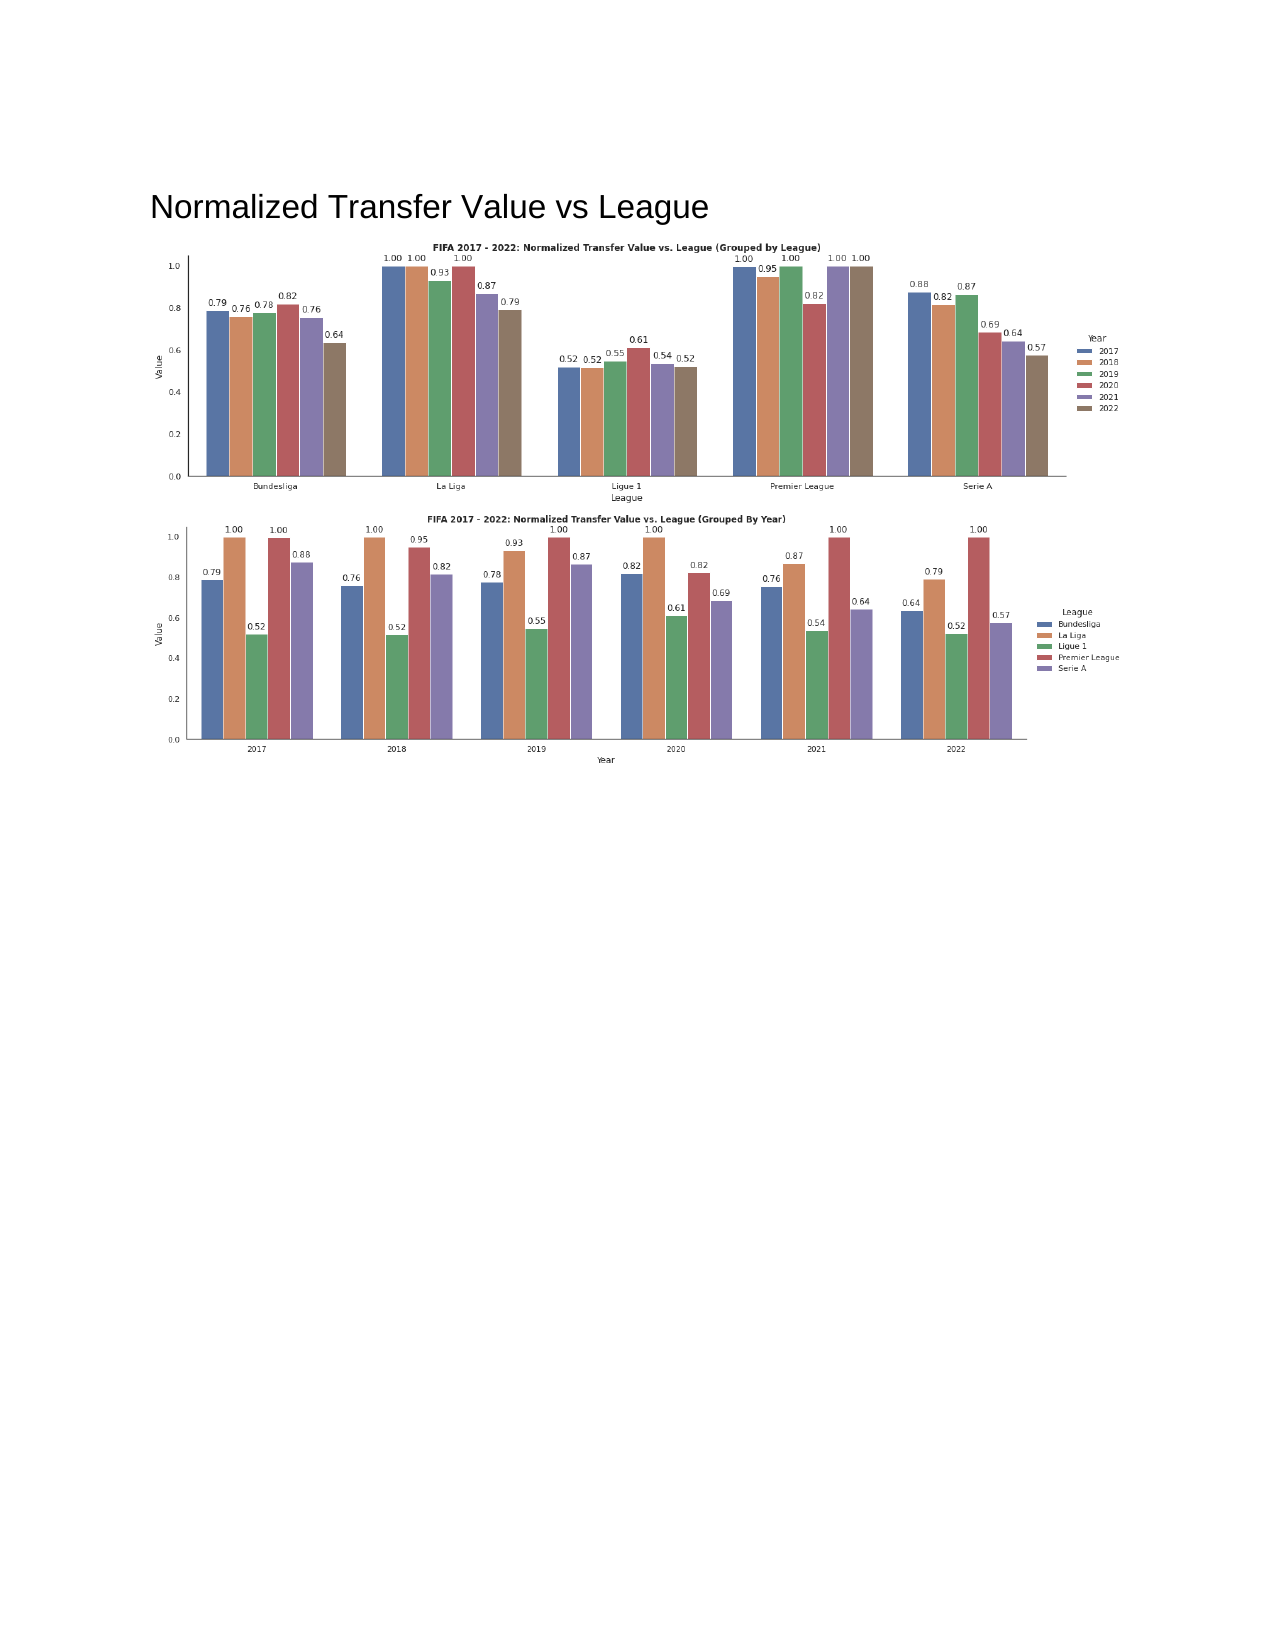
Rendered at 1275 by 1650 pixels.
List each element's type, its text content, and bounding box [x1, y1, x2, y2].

subtitle Normalized Transfer Value vs League [150, 187, 1125, 226]
picture [150, 511, 1125, 770]
picture [150, 238, 1125, 508]
